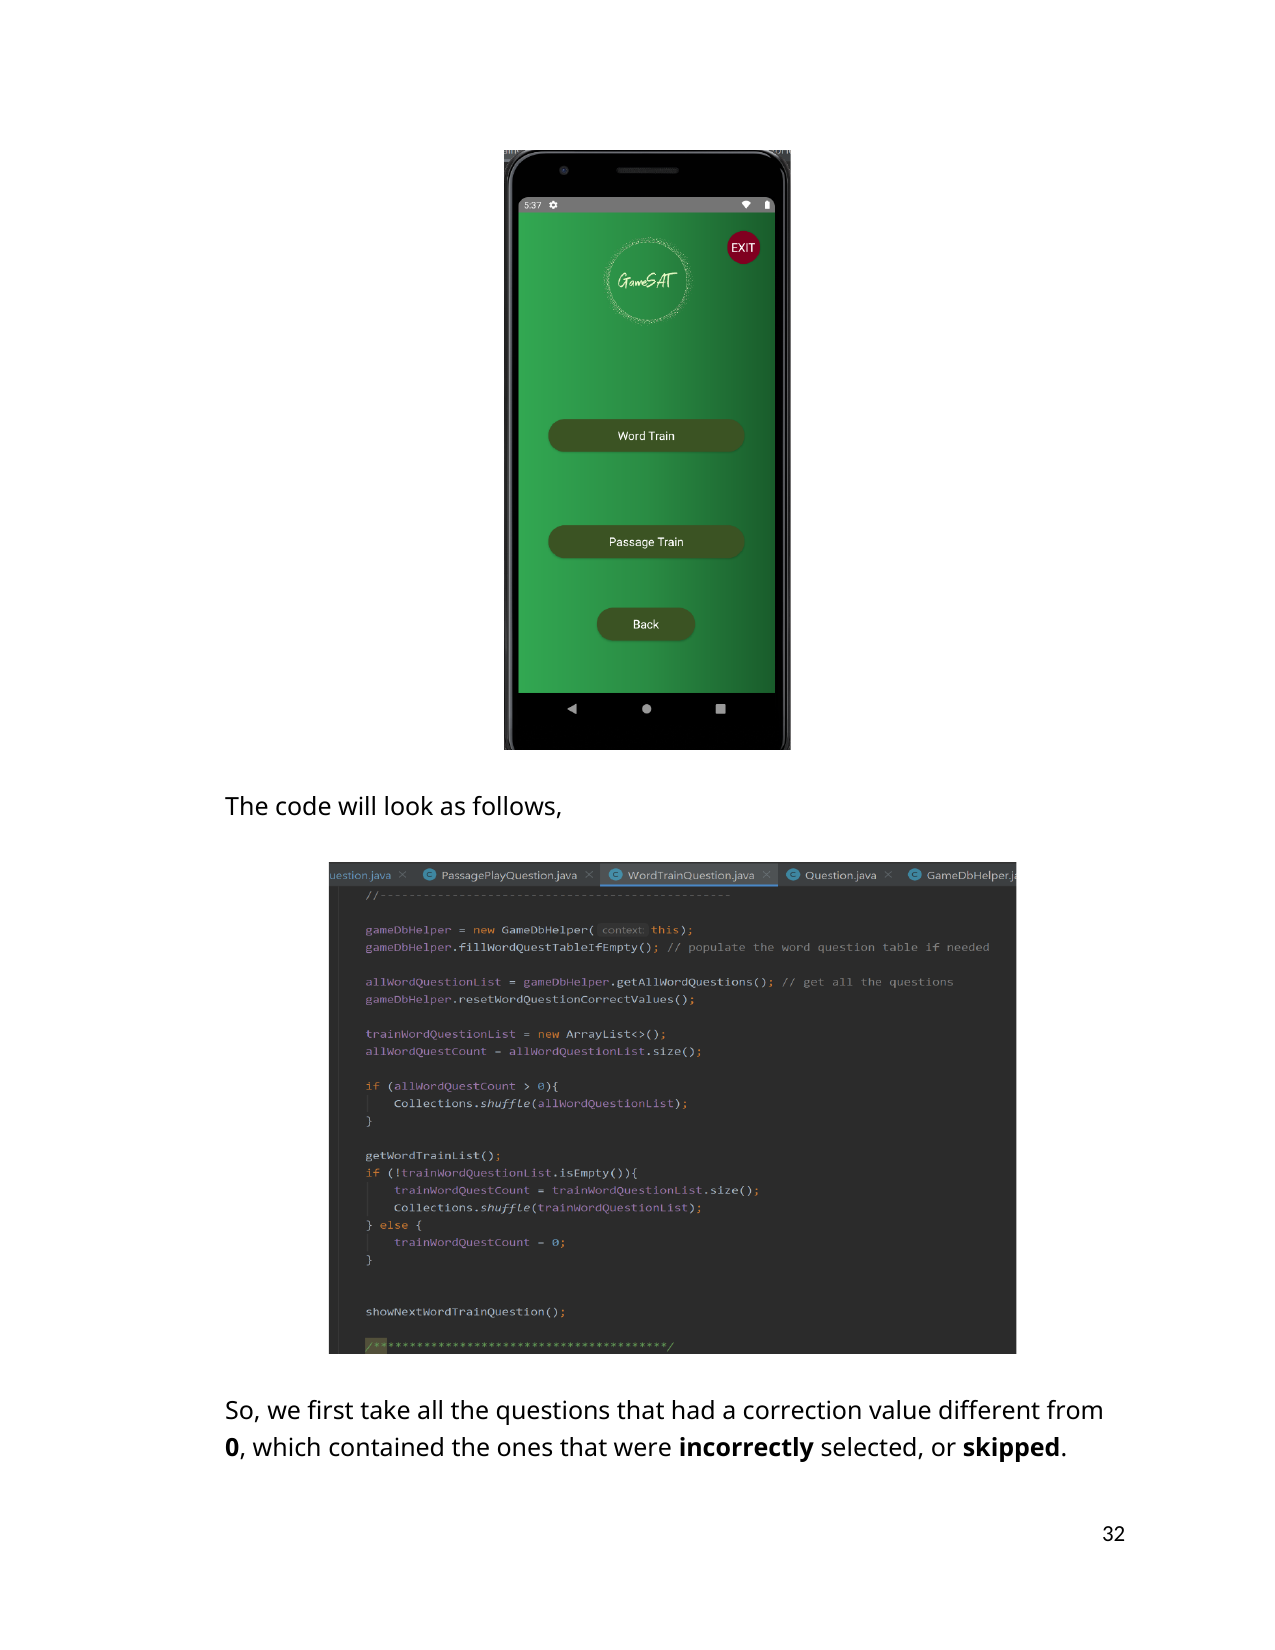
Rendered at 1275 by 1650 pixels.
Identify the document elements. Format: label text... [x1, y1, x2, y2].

picture [504, 150, 791, 750]
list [225, 1393, 1125, 1463]
list The code will look as follows, [225, 789, 1125, 823]
picture [328, 862, 1017, 1354]
